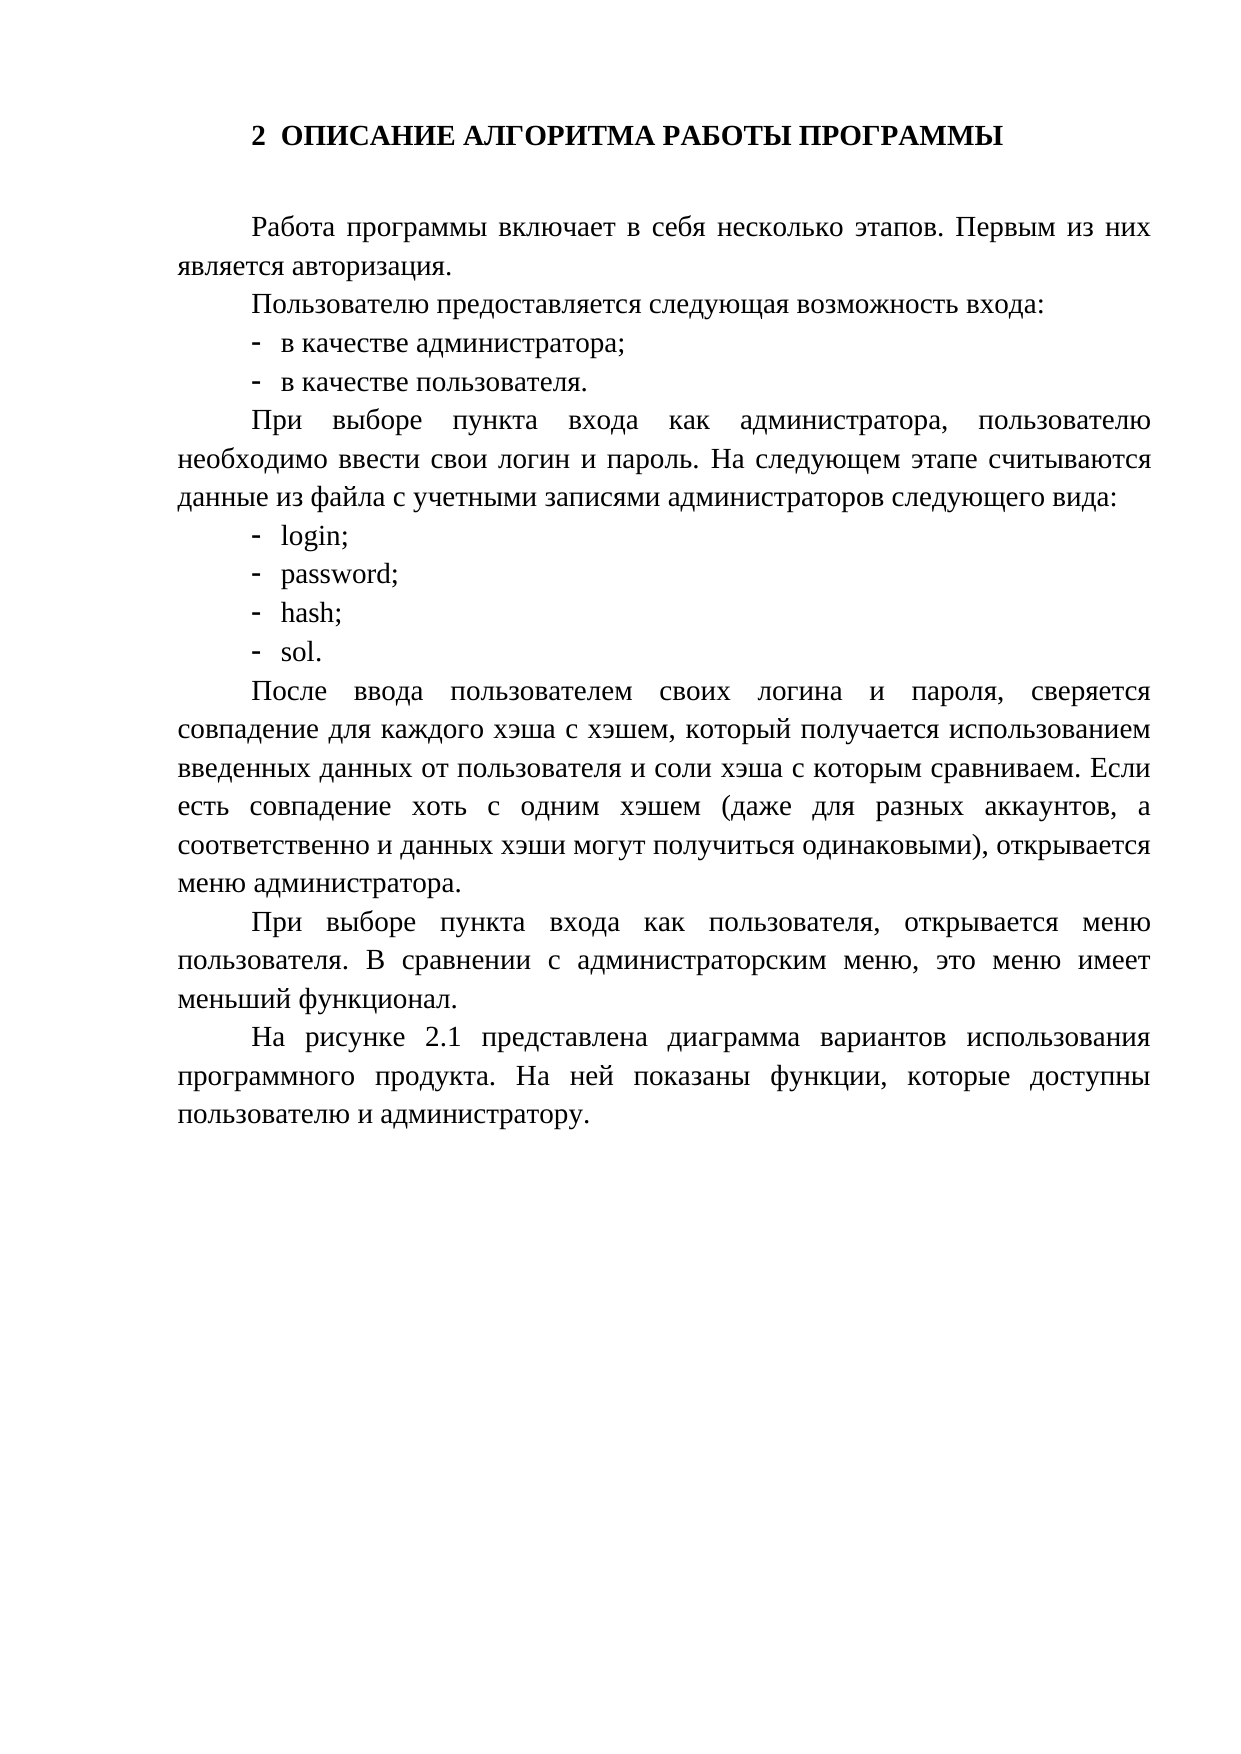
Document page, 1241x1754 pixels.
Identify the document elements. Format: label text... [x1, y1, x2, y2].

text На рисунке 2.1 представлена диаграмма вариантов использования программного продукта. На ней показаны функции, которые доступны пользователю и администратору. [177, 1019, 1152, 1130]
text При выборе пункта входа как администратора, пользователю необходимо ввести свои логин и пароль. На следующем этапе считываются данные из файла с учетными записями администраторов следующего вида: [177, 402, 1152, 513]
text При выборе пункта входа как пользователя, открывается меню пользователя. В сравнении с администраторским меню, это меню имеет меньший функционал. [177, 904, 1152, 1014]
list hash; [177, 595, 1152, 629]
list sol. [177, 634, 1152, 668]
text Работа программы включает в себя несколько этапов. Первым из них является авторизация. [177, 209, 1152, 282]
list в качестве пользователя. [177, 364, 1152, 397]
text Пользователю предоставляется следующая возможность входа: [177, 287, 1152, 320]
subtitle ОПИСАНИЕ АЛГОРИТМА РАБОТЫ ПРОГРАММЫ [177, 118, 1152, 152]
text После ввода пользователем своих логина и пароля, сверяется совпадение для каждого хэша с хэшем, который получается использованием введенных данных от пользователя и соли хэша с которым сравниваем. Если есть совпадение хоть с одним хэшем (даже для разных аккаунтов, а соответственно и данных хэши могут получиться одинаковыми), открывается меню администратора. [177, 673, 1152, 899]
list login; [177, 518, 1152, 552]
list password; [177, 557, 1152, 590]
list в качестве администратора; [177, 325, 1152, 359]
